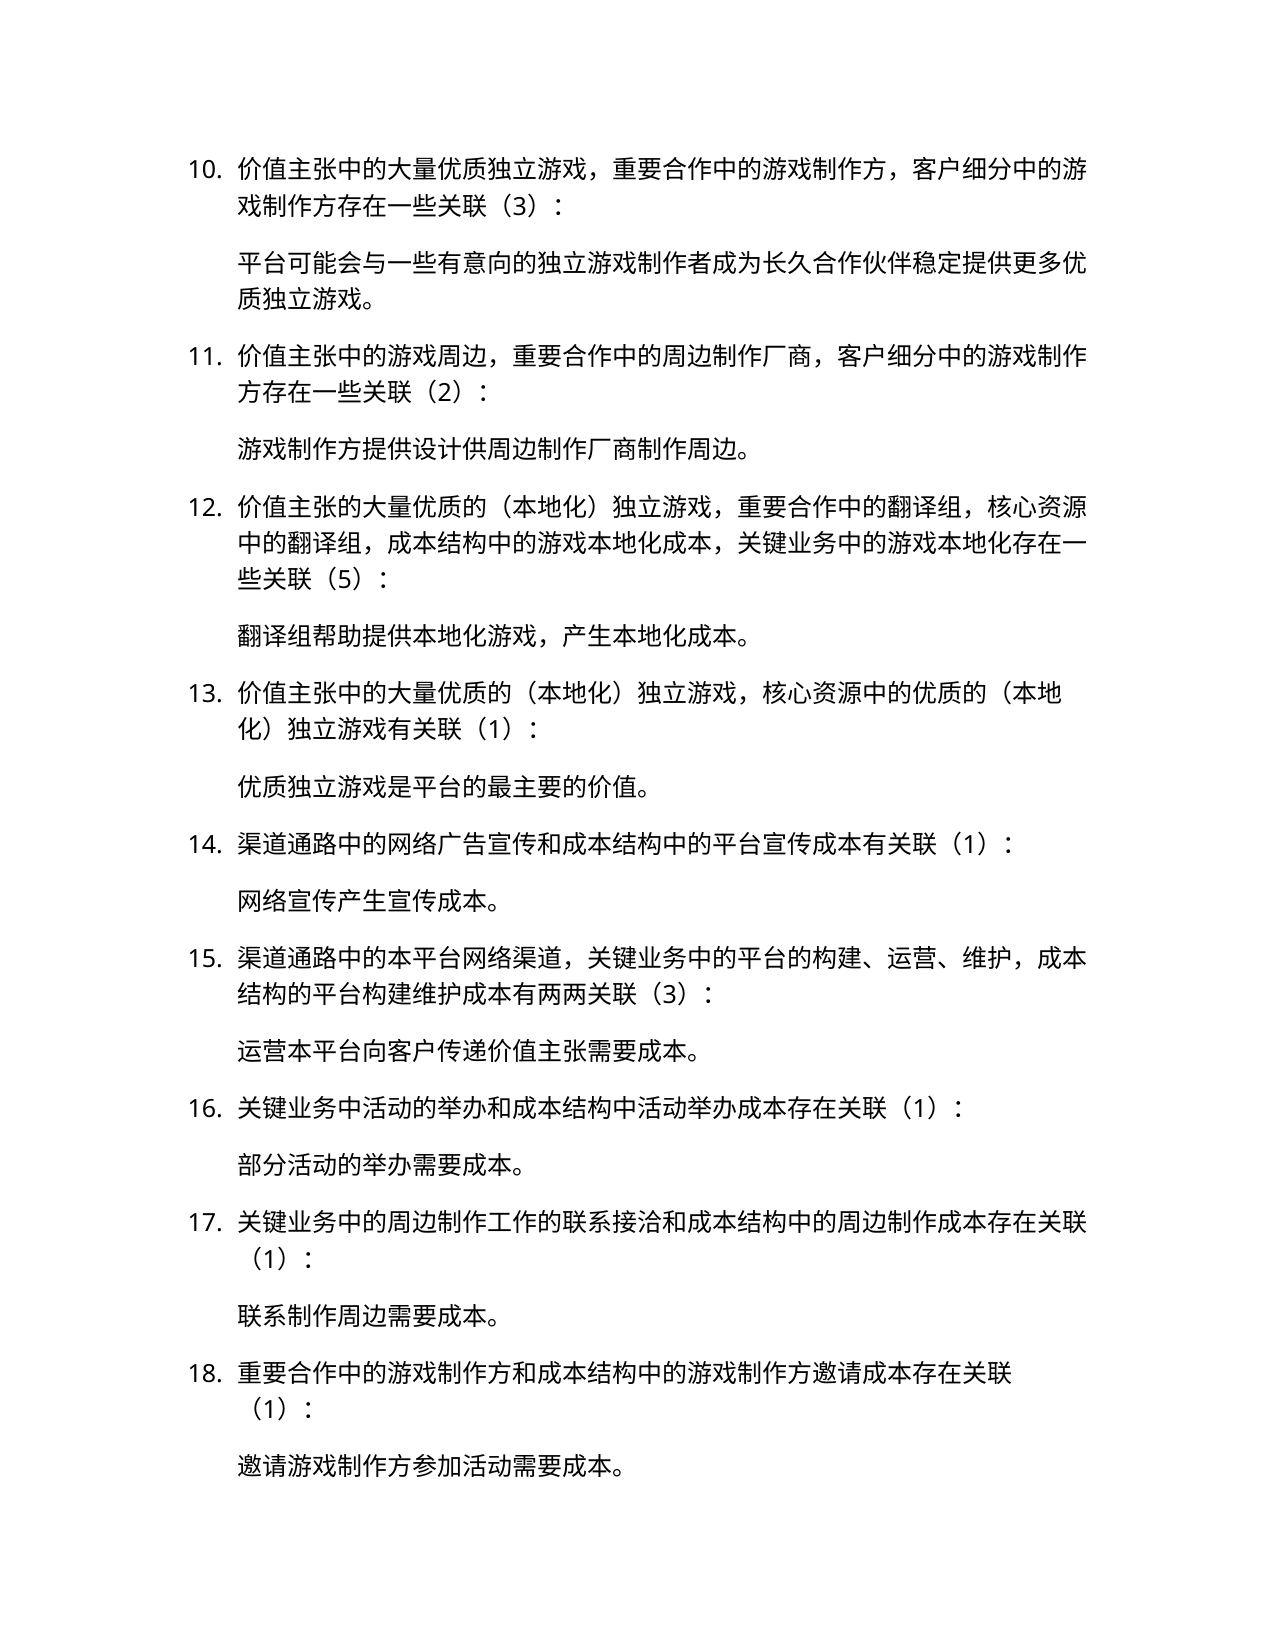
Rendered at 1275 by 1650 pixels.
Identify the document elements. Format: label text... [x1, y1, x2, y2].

list 部分活动的举办需要成本。 [187, 1146, 1087, 1182]
list 价值主张中的游戏周边，重要合作中的周边制作厂商，客户细分中的游戏制作方存在一些关联（2）： [187, 337, 1087, 409]
list 运营本平台向客户传递价值主张需要成本。 [187, 1032, 1087, 1068]
list 翻译组帮助提供本地化游戏，产生本地化成本。 [187, 617, 1087, 653]
list 邀请游戏制作方参加活动需要成本。 [187, 1447, 1087, 1483]
list 平台可能会与一些有意向的独立游戏制作者成为长久合作伙伴稳定提供更多优质独立游戏。 [187, 243, 1087, 316]
list 网络宣传产生宣传成本。 [187, 881, 1087, 917]
list 价值主张中的大量优质独立游戏，重要合作中的游戏制作方，客户细分中的游戏制作方存在一些关联（3）： [187, 150, 1087, 222]
list 联系制作周边需要成本。 [187, 1296, 1087, 1332]
list 价值主张的大量优质的（本地化）独立游戏，重要合作中的翻译组，核心资源中的翻译组，成本结构中的游戏本地化成本，关键业务中的游戏本地化存在一些关联（5）： [187, 487, 1087, 596]
list 重要合作中的游戏制作方和成本结构中的游戏制作方邀请成本存在关联（1）： [187, 1353, 1087, 1426]
list 关键业务中的周边制作工作的联系接洽和成本结构中的周边制作成本存在关联（1）： [187, 1203, 1087, 1275]
list 渠道通路中的网络广告宣传和成本结构中的平台宣传成本有关联（1）： [187, 824, 1087, 860]
list 优质独立游戏是平台的最主要的价值。 [187, 767, 1087, 803]
list 关键业务中活动的举办和成本结构中活动举办成本存在关联（1）： [187, 1089, 1087, 1125]
list 渠道通路中的本平台网络渠道，关键业务中的平台的构建、运营、维护，成本结构的平台构建维护成本有两两关联（3）： [187, 938, 1087, 1011]
list 价值主张中的大量优质的（本地化）独立游戏，核心资源中的优质的（本地化）独立游戏有关联（1）： [187, 674, 1087, 746]
list 游戏制作方提供设计供周边制作厂商制作周边。 [187, 430, 1087, 466]
